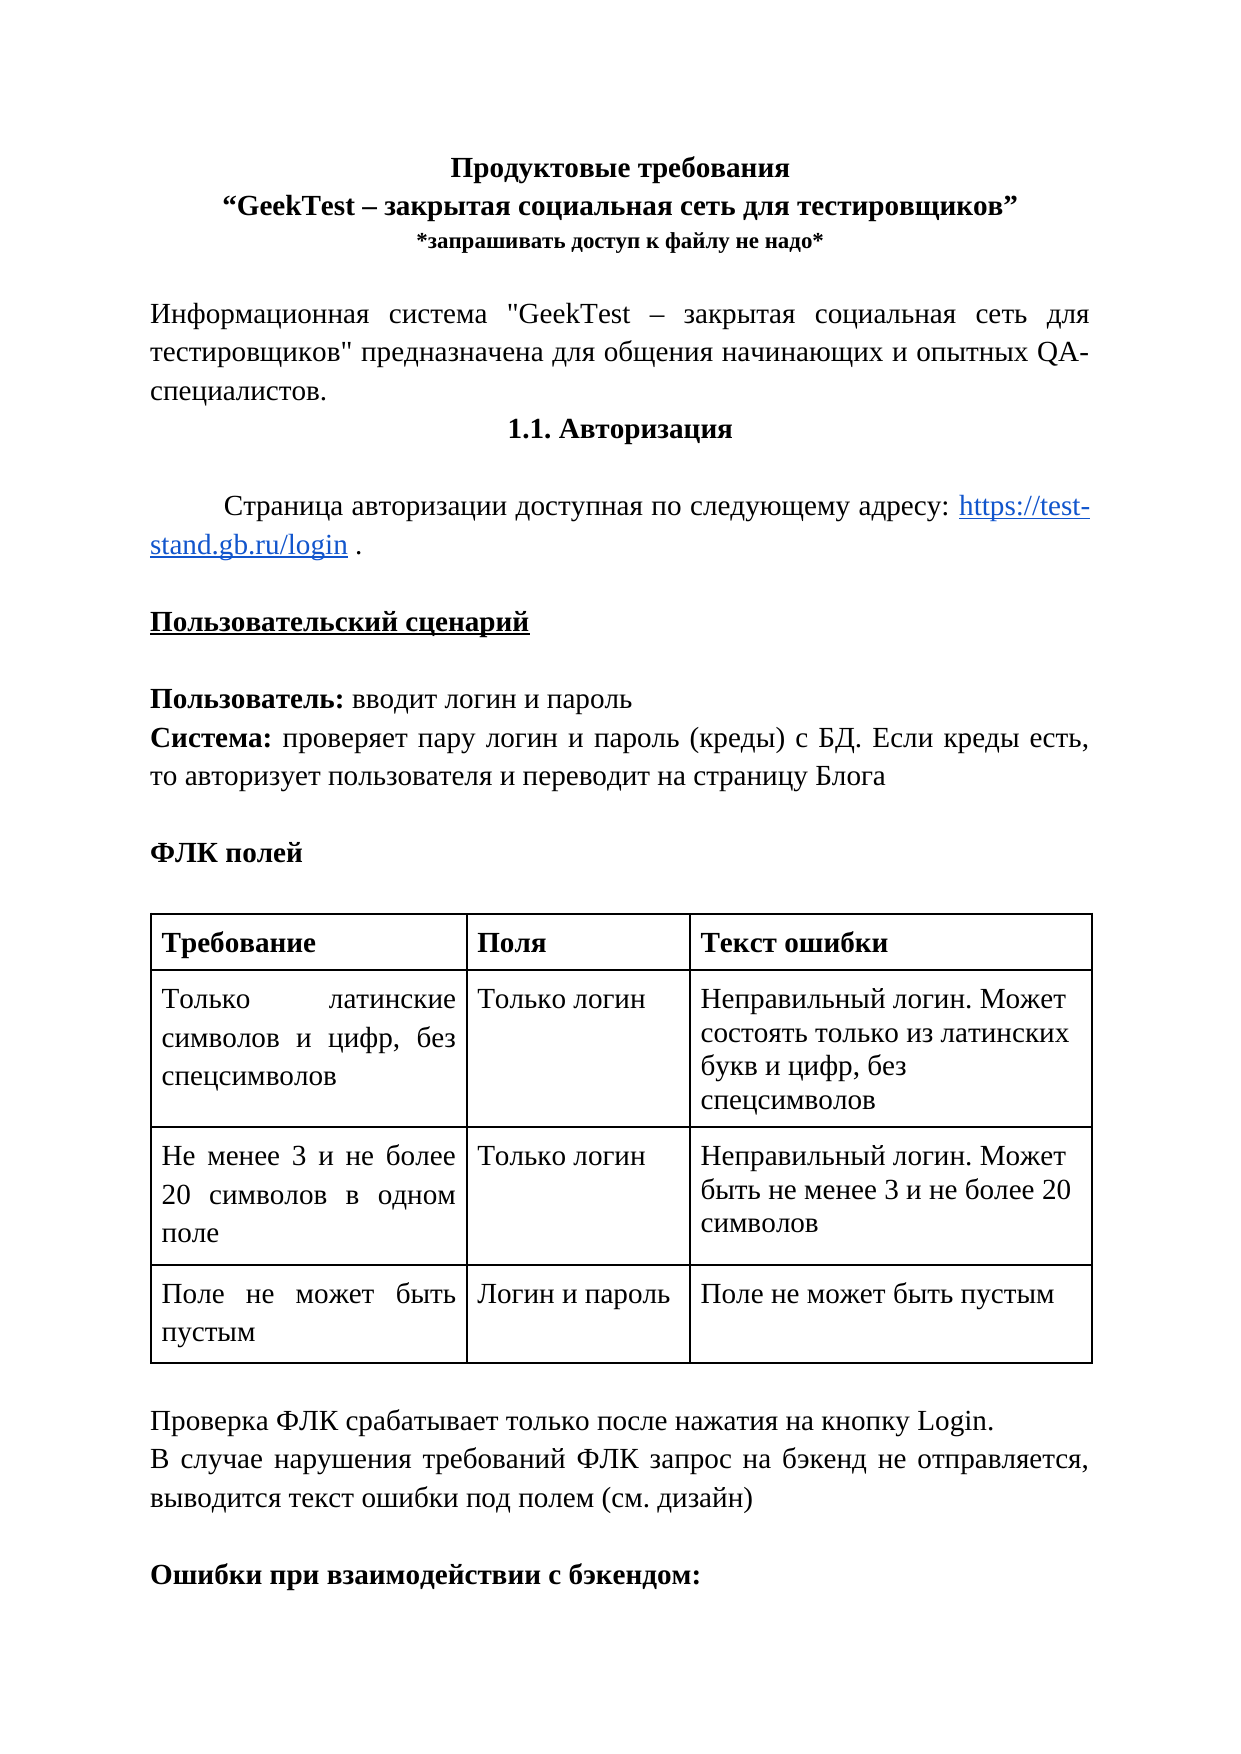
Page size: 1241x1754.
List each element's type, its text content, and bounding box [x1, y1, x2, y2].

text Информационная система "GeekTest – закрытая cоциальная сеть для тестировщиков" предназначена для общения начинающих и опытных QA-специалистов. [150, 296, 1090, 406]
text *запрашивать доступ к файлу не надо* [150, 227, 1090, 253]
text Проверка ФЛК срабатывает только после нажатия на кнопку Login. [150, 1403, 1090, 1436]
table_cell Поле не может быть пустым [152, 1266, 466, 1362]
table_cell Неправильный логин. Может быть не менее 3 и не более 20 символов [691, 1128, 1091, 1263]
table_header Требование [152, 915, 466, 969]
text 1.1. Авторизация [150, 411, 1090, 445]
text Пользователь: вводит логин и пароль [150, 681, 1090, 715]
table_cell Неправильный логин. Может состоять только из латинских букв и цифр, без спецсимволов [691, 971, 1091, 1126]
table_header Поля [468, 915, 689, 969]
text “GeekTest – закрытая социальная сеть для тестировщиков” [150, 188, 1090, 222]
table_cell Только логин [468, 1128, 689, 1263]
text Ошибки при взаимодействии с бэкендом: [150, 1557, 1090, 1591]
text В случае нарушения требований ФЛК запрос на бэкенд не отправляется, выводится текст ошибки под полем (см. дизайн) [150, 1441, 1090, 1513]
table_cell Только латинские символов и цифр, без спецсимволов [152, 971, 466, 1126]
table_cell Логин и пароль [468, 1266, 689, 1362]
text Система: проверяет пару логин и пароль (креды) с БД. Если креды есть, то авторизует пользователя и переводит на страницу Блога [150, 720, 1090, 792]
table_header Текст ошибки [691, 915, 1091, 969]
text Пользовательский сценарий [150, 604, 1090, 638]
table_cell Только логин [468, 971, 689, 1126]
table_cell Не менее 3 и не более 20 символов в одном поле [152, 1128, 466, 1263]
table_cell Поле не может быть пустым [691, 1266, 1091, 1362]
text ФЛК полей [150, 835, 1090, 869]
text Страница авторизации доступная по следующему адресу: https://test-stand.gb.ru/login . [150, 488, 1090, 561]
text Продуктовые требования [150, 150, 1090, 183]
